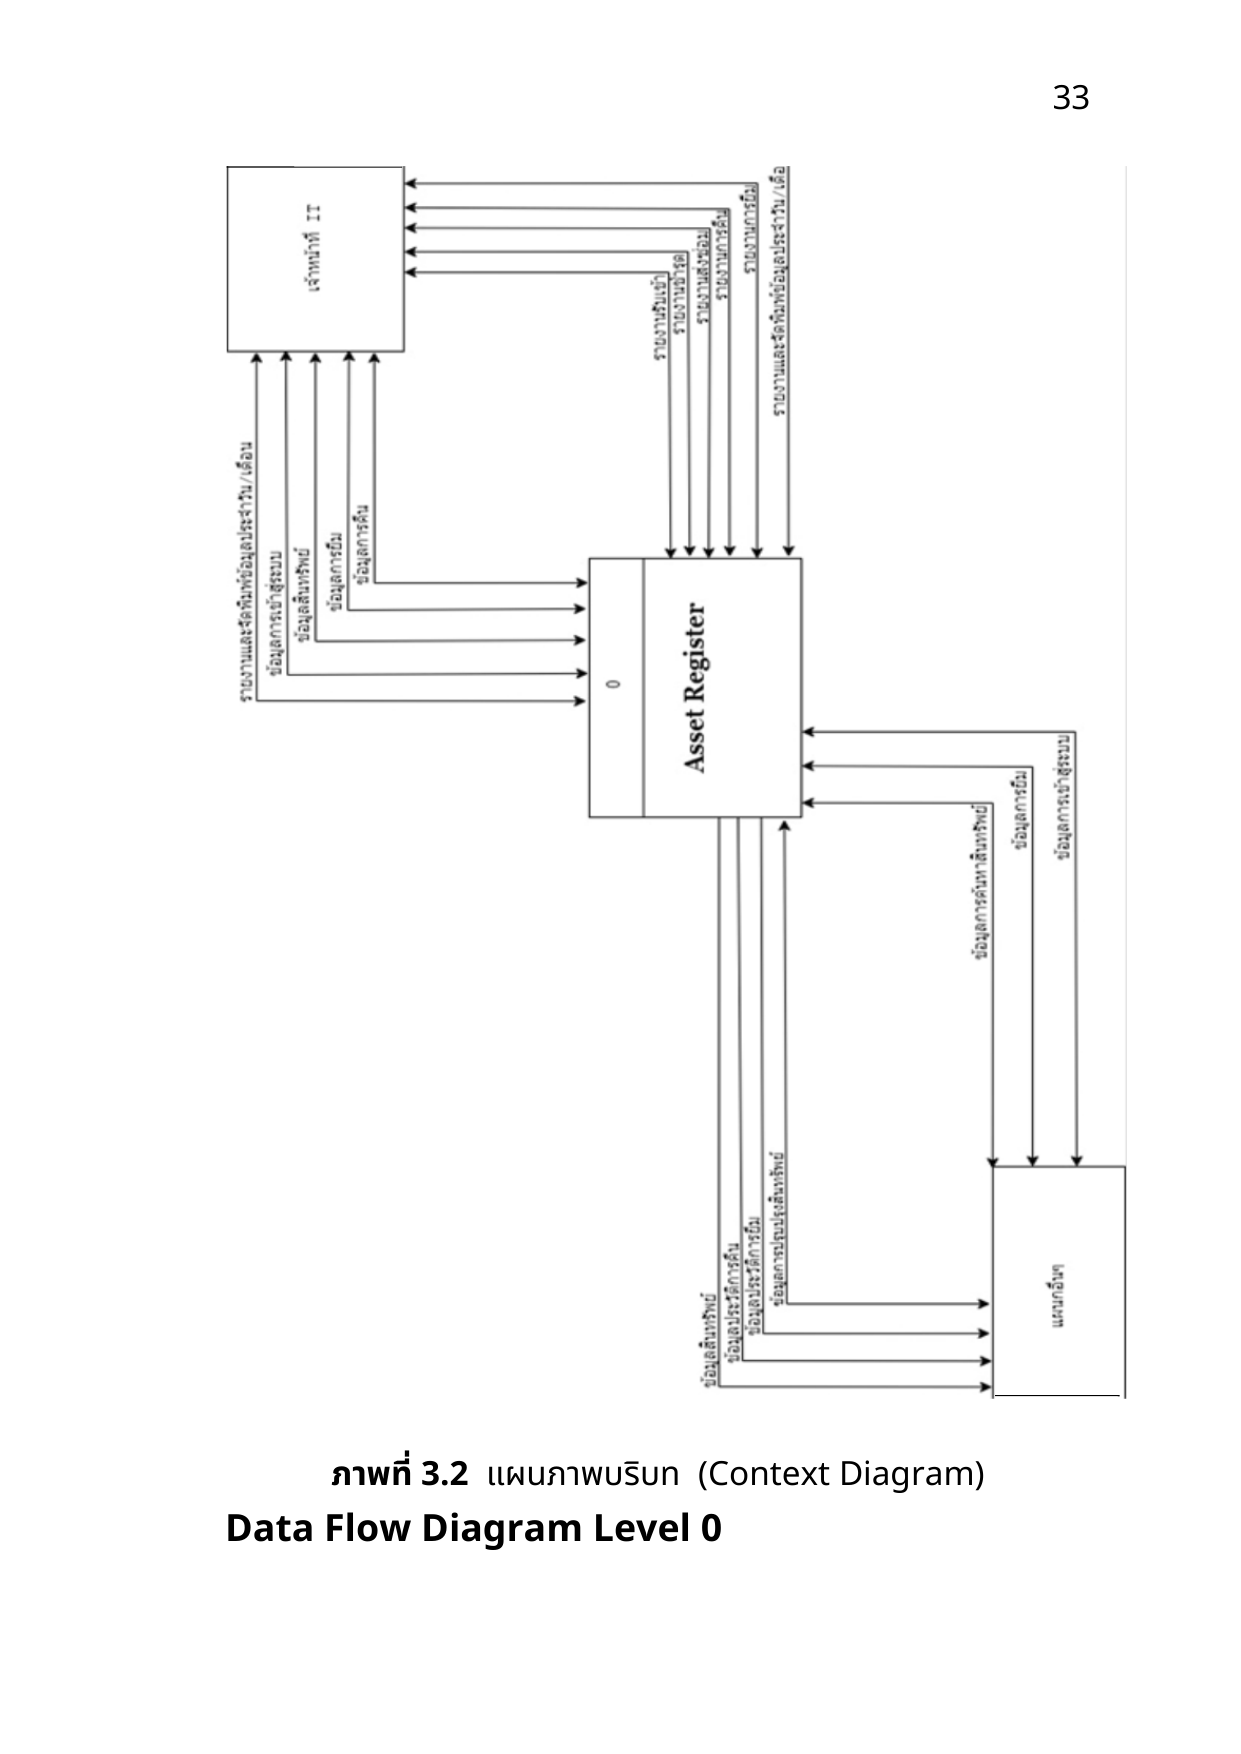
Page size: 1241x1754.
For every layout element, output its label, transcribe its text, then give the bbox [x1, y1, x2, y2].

picture [227, 167, 1127, 1398]
text ภาพที่ 3.2 แผนภาพบริบท (Context Diagram) [225, 1450, 1090, 1501]
text Data Flow Diagram Level 0 [225, 1501, 1090, 1552]
